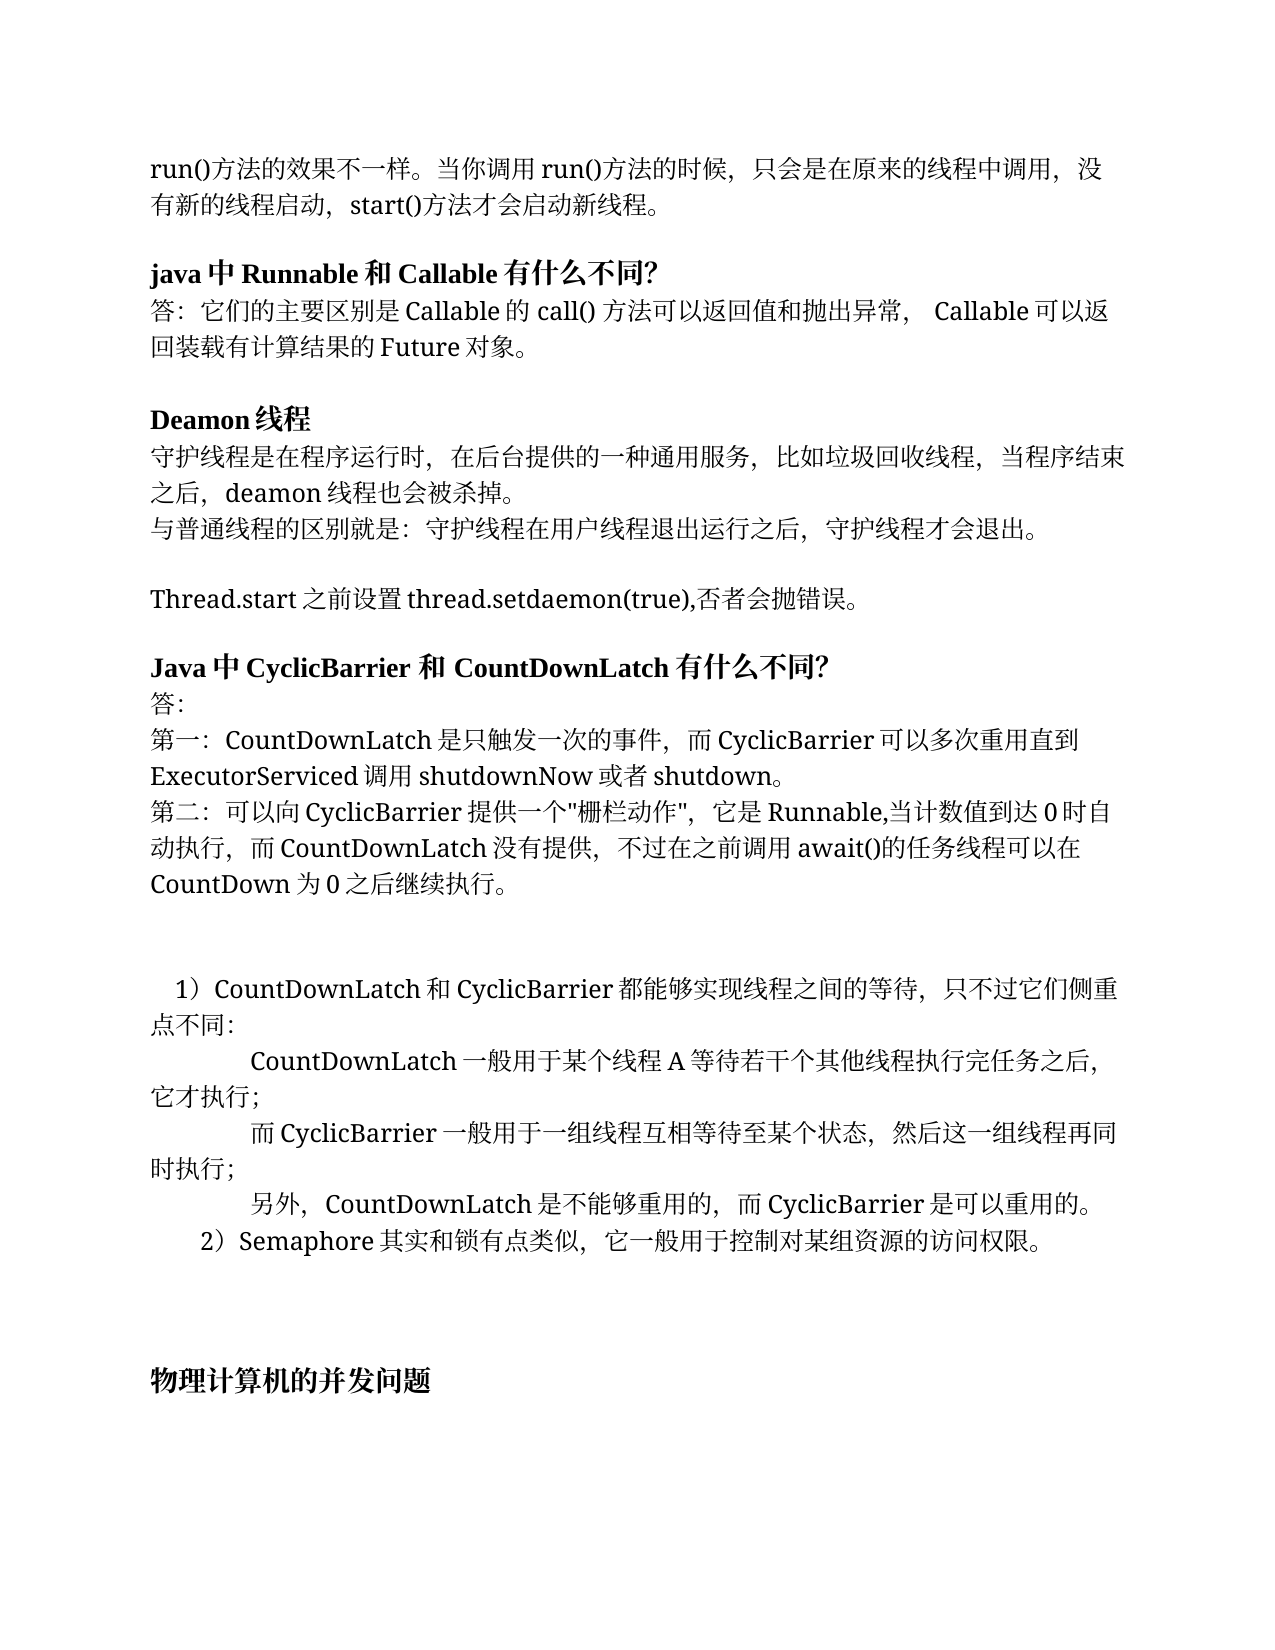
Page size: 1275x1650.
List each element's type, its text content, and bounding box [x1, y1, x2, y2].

text CountDownLatch一般用于某个线程A等待若干个其他线程执行完任务之后，它才执行； [150, 1041, 1125, 1113]
text 物理计算机的并发问题 [150, 1359, 1125, 1400]
text 答： [150, 685, 1125, 721]
text 1）CountDownLatch和CyclicBarrier都能够实现线程之间的等待，只不过它们侧重点不同： [150, 969, 1125, 1041]
text 第一：CountDownLatch是只触发一次的事件，而CyclicBarrier可以多次重用直到ExecutorServiced调用shutdownNow或者shutdown。 [150, 721, 1125, 793]
text Thread.start之前设置thread.setdaemon(true),否者会抛错误。 [150, 580, 1125, 616]
text 而CyclicBarrier一般用于一组线程互相等待至某个状态，然后这一组线程再同时执行； [150, 1113, 1125, 1185]
text 守护线程是在程序运行时，在后台提供的一种通用服务，比如垃圾回收线程，当程序结束之后，deamon线程也会被杀掉。 [150, 438, 1125, 510]
text 第二：可以向CyclicBarrier提供一个"栅栏动作"，它是Runnable,当计数值到达0时自动执行，而CountDownLatch没有提供，不过在之前调用await()的任务线程可以在CountDown为0之后继续执行。 [150, 793, 1125, 901]
text Deamon线程 [150, 397, 1125, 438]
text Java中CyclicBarrier 和 CountDownLatch有什么不同？ [150, 644, 1125, 685]
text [150, 150, 1125, 222]
text 答：它们的主要区别是Callable的 call() 方法可以返回值和抛出异常， Callable可以返回装载有计算结果的Future对象。 [150, 291, 1125, 363]
text 与普通线程的区别就是：守护线程在用户线程退出运行之后，守护线程才会退出。 [150, 510, 1125, 546]
text 2）Semaphore其实和锁有点类似，它一般用于控制对某组资源的访问权限。 [150, 1221, 1125, 1257]
text java中Runnable和Callable有什么不同？ [150, 251, 1125, 291]
text 另外，CountDownLatch是不能够重用的，而CyclicBarrier是可以重用的。 [150, 1185, 1125, 1221]
